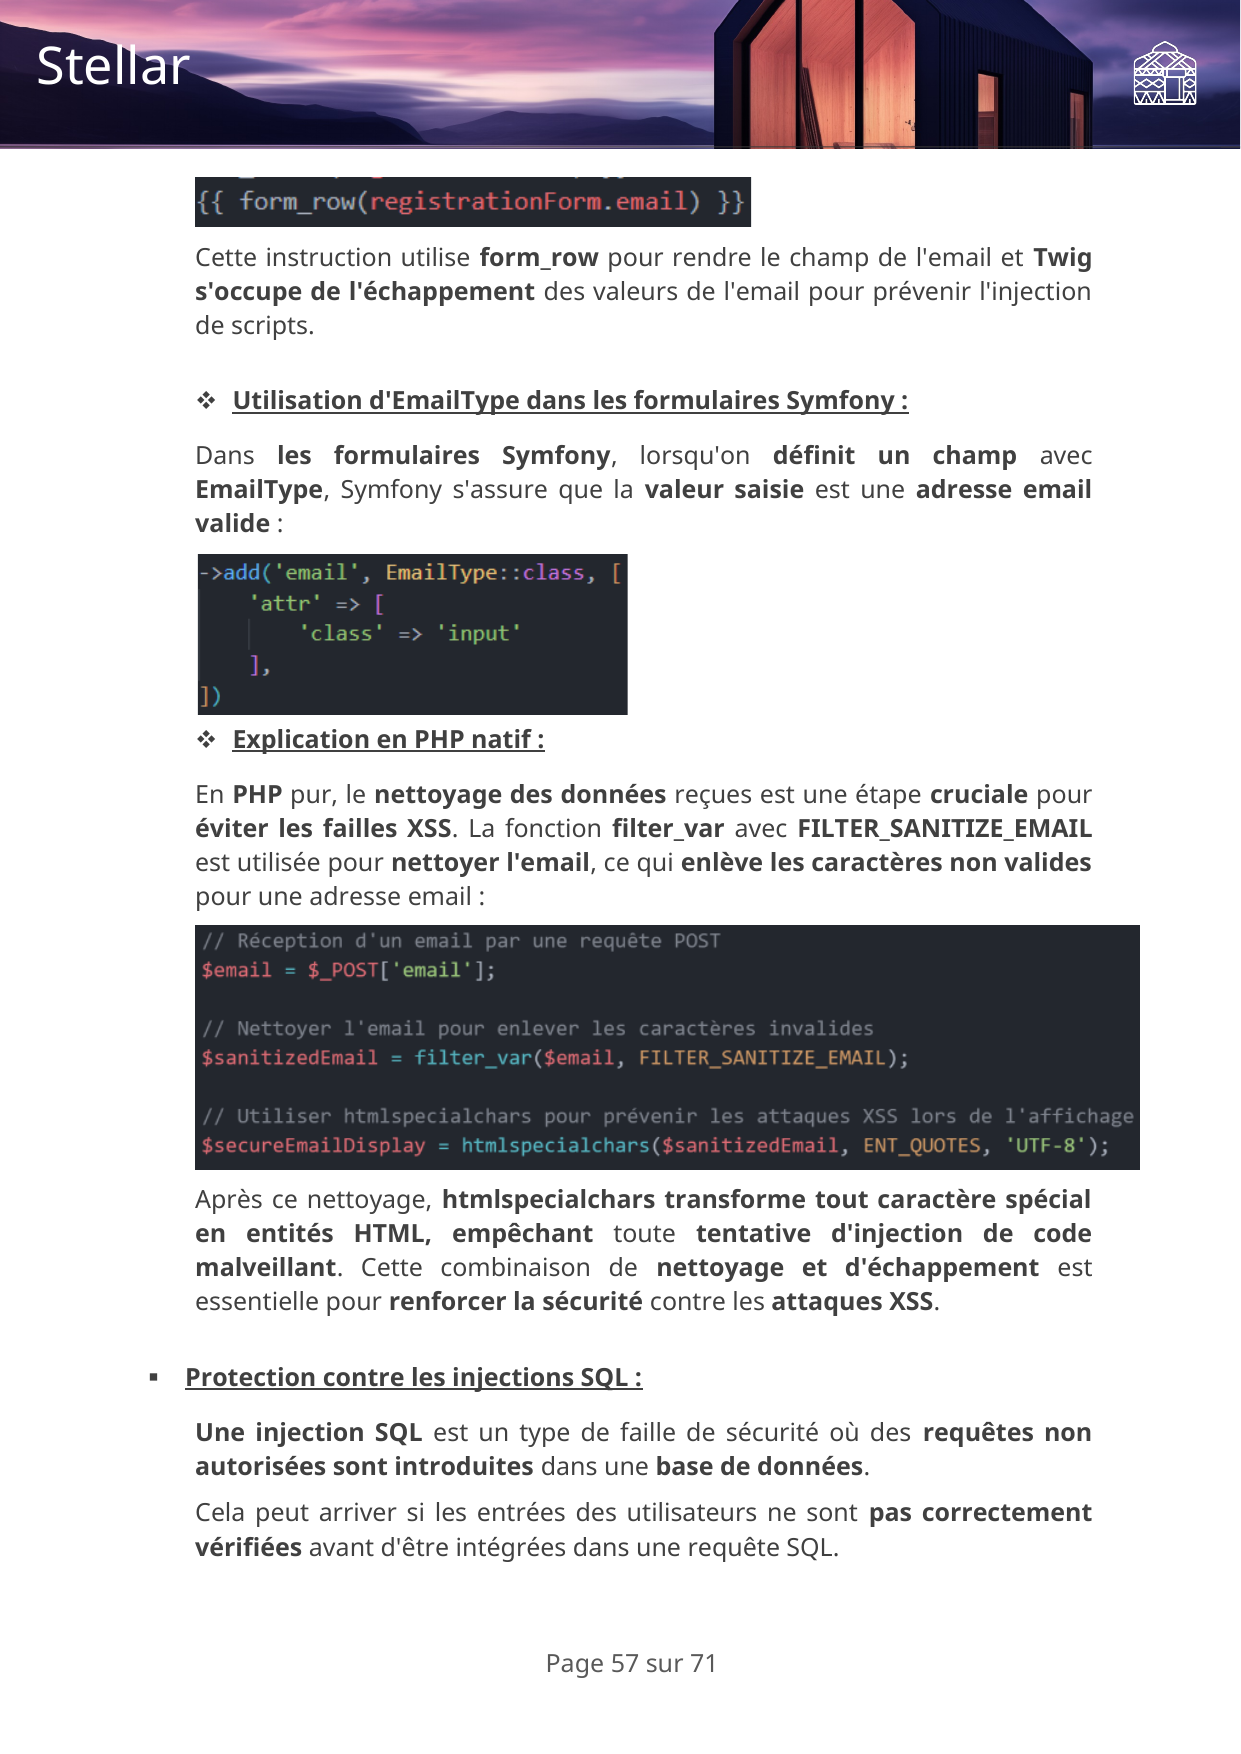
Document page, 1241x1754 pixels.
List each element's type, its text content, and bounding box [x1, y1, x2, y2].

picture [197, 554, 628, 715]
subtitle Utilisation d'EmailType dans les formulaires Symfony : [195, 383, 1092, 417]
picture [195, 925, 1140, 1170]
text Dans les formulaires Symfony, lorsqu'on définit un champ avec EmailType, Symfony s'assure que la valeur saisie est une adresse email valide : [195, 438, 1092, 540]
picture [0, 0, 1241, 146]
text Cela peut arriver si les entrées des utilisateurs ne sont pas correctement vérifiées avant d'être intégrées dans une requête SQL. [195, 1495, 1092, 1563]
picture [195, 177, 752, 227]
text Une injection SQL est un type de faille de sécurité où des requêtes non autorisées sont introduites dans une base de données. [195, 1414, 1092, 1483]
subtitle Protection contre les injections SQL : [148, 1359, 1092, 1394]
text En PHP pur, le nettoyage des données reçues est une étape cruciale pour éviter les failles XSS. La fonction filter_var avec FILTER_SANITIZE_EMAIL est utilisée pour nettoyer l'email, ce qui enlève les caractères non valides pour une adresse email : [195, 776, 1092, 913]
text Cette instruction utilise form_row pour rendre le champ de l'email et Twig s'occupe de l'échappement des valeurs de l'email pour prévenir l'injection de scripts. [195, 239, 1092, 341]
subtitle Explication en PHP natif : [195, 721, 1092, 756]
text Après ce nettoyage, htmlspecialchars transforme tout caractère spécial en entités HTML, empêchant toute tentative d'injection de code malveillant. Cette combinaison de nettoyage et d'échappement est essentielle pour renforcer la sécurité contre les attaques XSS. [195, 1182, 1092, 1318]
